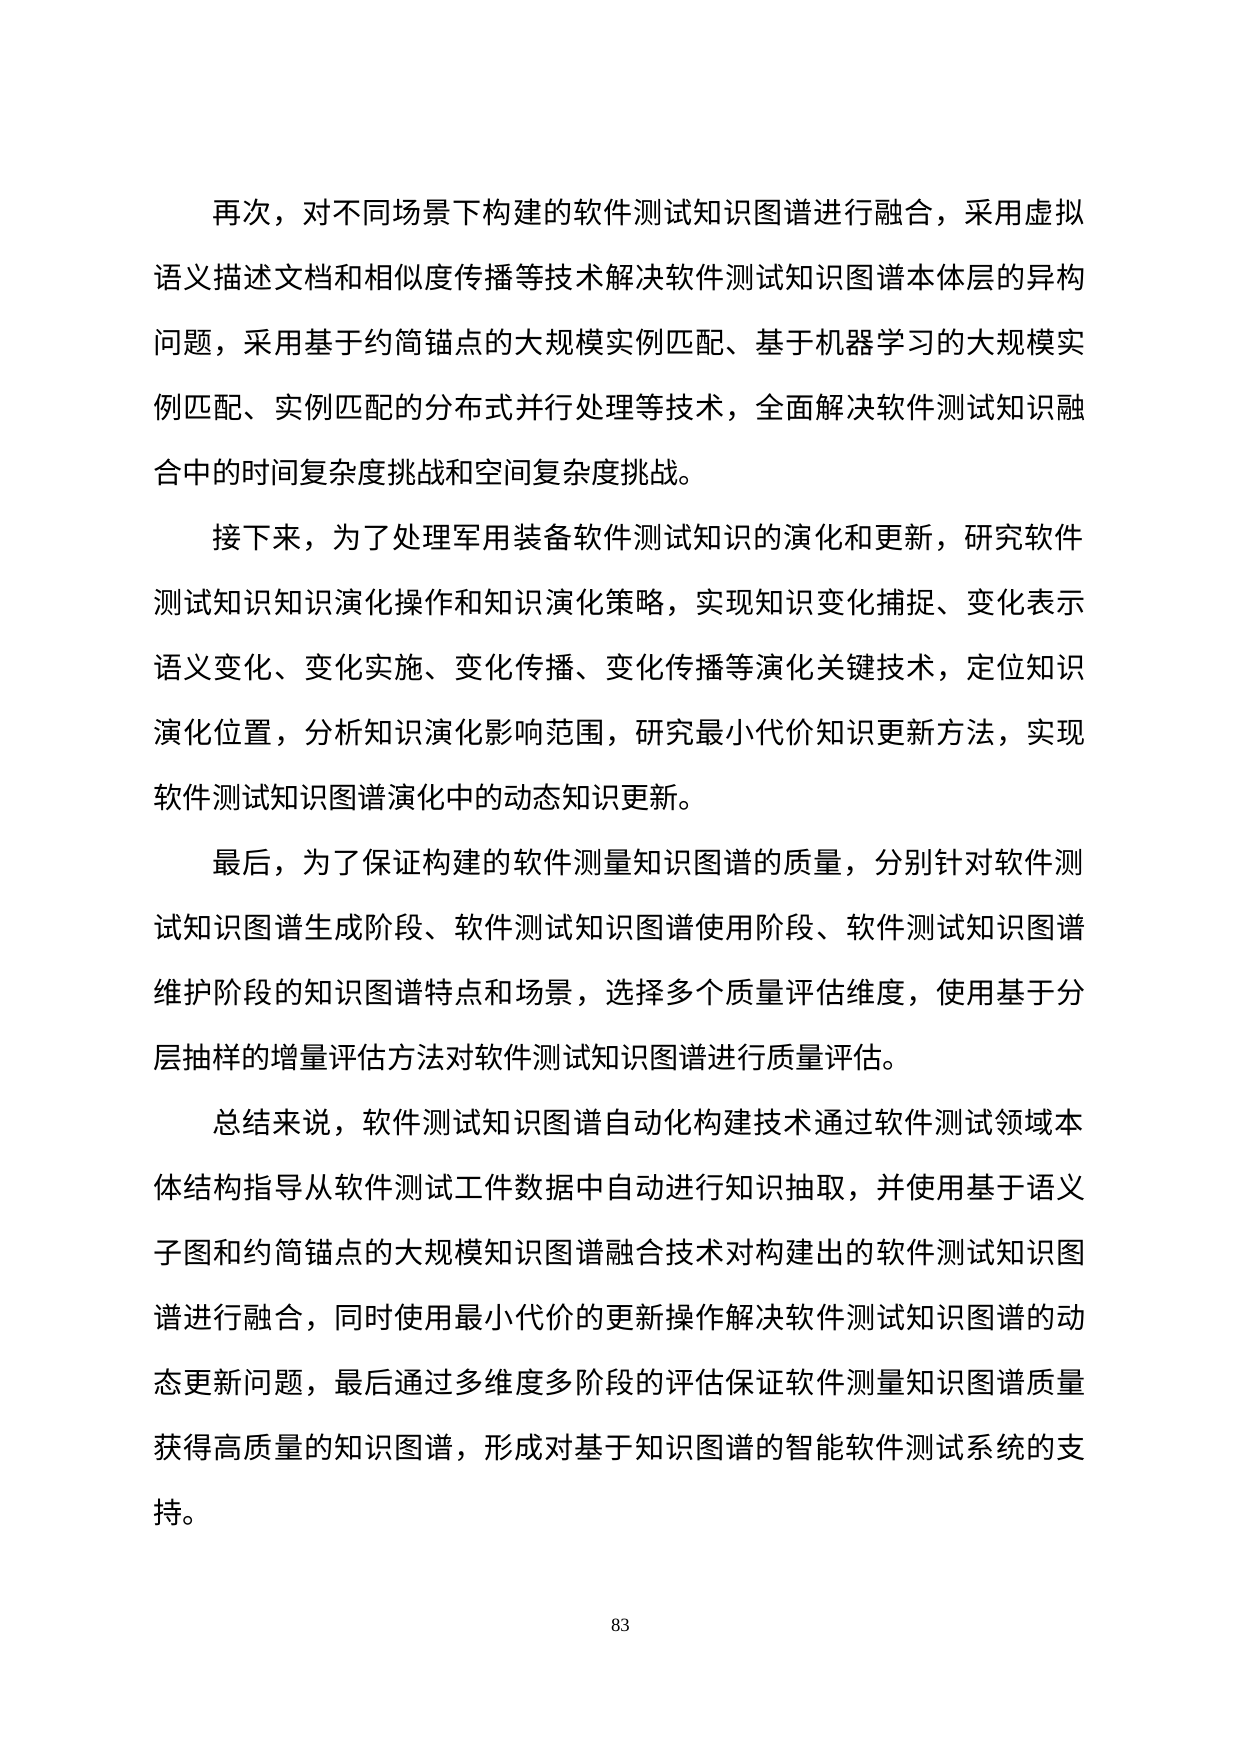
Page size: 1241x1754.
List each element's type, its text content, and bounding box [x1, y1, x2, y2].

text 再次，对不同场景下构建的软件测试知识图谱进行融合，采用虚拟语义描述文档和相似度传播等技术解决软件测试知识图谱本体层的异构问题，采用基于约简锚点的大规模实例匹配、基于机器学习的大规模实例匹配、实例匹配的分布式并行处理等技术，全面解决软件测试知识融合中的时间复杂度挑战和空间复杂度挑战。 [153, 178, 1087, 503]
text 总结来说，软件测试知识图谱自动化构建技术通过软件测试领域本体结构指导从软件测试工件数据中自动进行知识抽取，并使用基于语义子图和约简锚点的大规模知识图谱融合技术对构建出的软件测试知识图谱进行融合，同时使用最小代价的更新操作解决软件测试知识图谱的动态更新问题，最后通过多维度多阶段的评估保证软件测量知识图谱质量，获得高质量的知识图谱，形成对基于知识图谱的智能软件测试系统的支持。 [153, 1088, 1087, 1543]
text 最后，为了保证构建的软件测量知识图谱的质量，分别针对软件测试知识图谱生成阶段、软件测试知识图谱使用阶段、软件测试知识图谱维护阶段的知识图谱特点和场景，选择多个质量评估维度，使用基于分层抽样的增量评估方法对软件测试知识图谱进行质量评估。 [153, 828, 1087, 1088]
text 接下来，为了处理军用装备软件测试知识的演化和更新，研究软件测试知识知识演化操作和知识演化策略，实现知识变化捕捉、变化表示、语义变化、变化实施、变化传播、变化传播等演化关键技术，定位知识演化位置，分析知识演化影响范围，研究最小代价知识更新方法，实现软件测试知识图谱演化中的动态知识更新。 [153, 503, 1087, 828]
